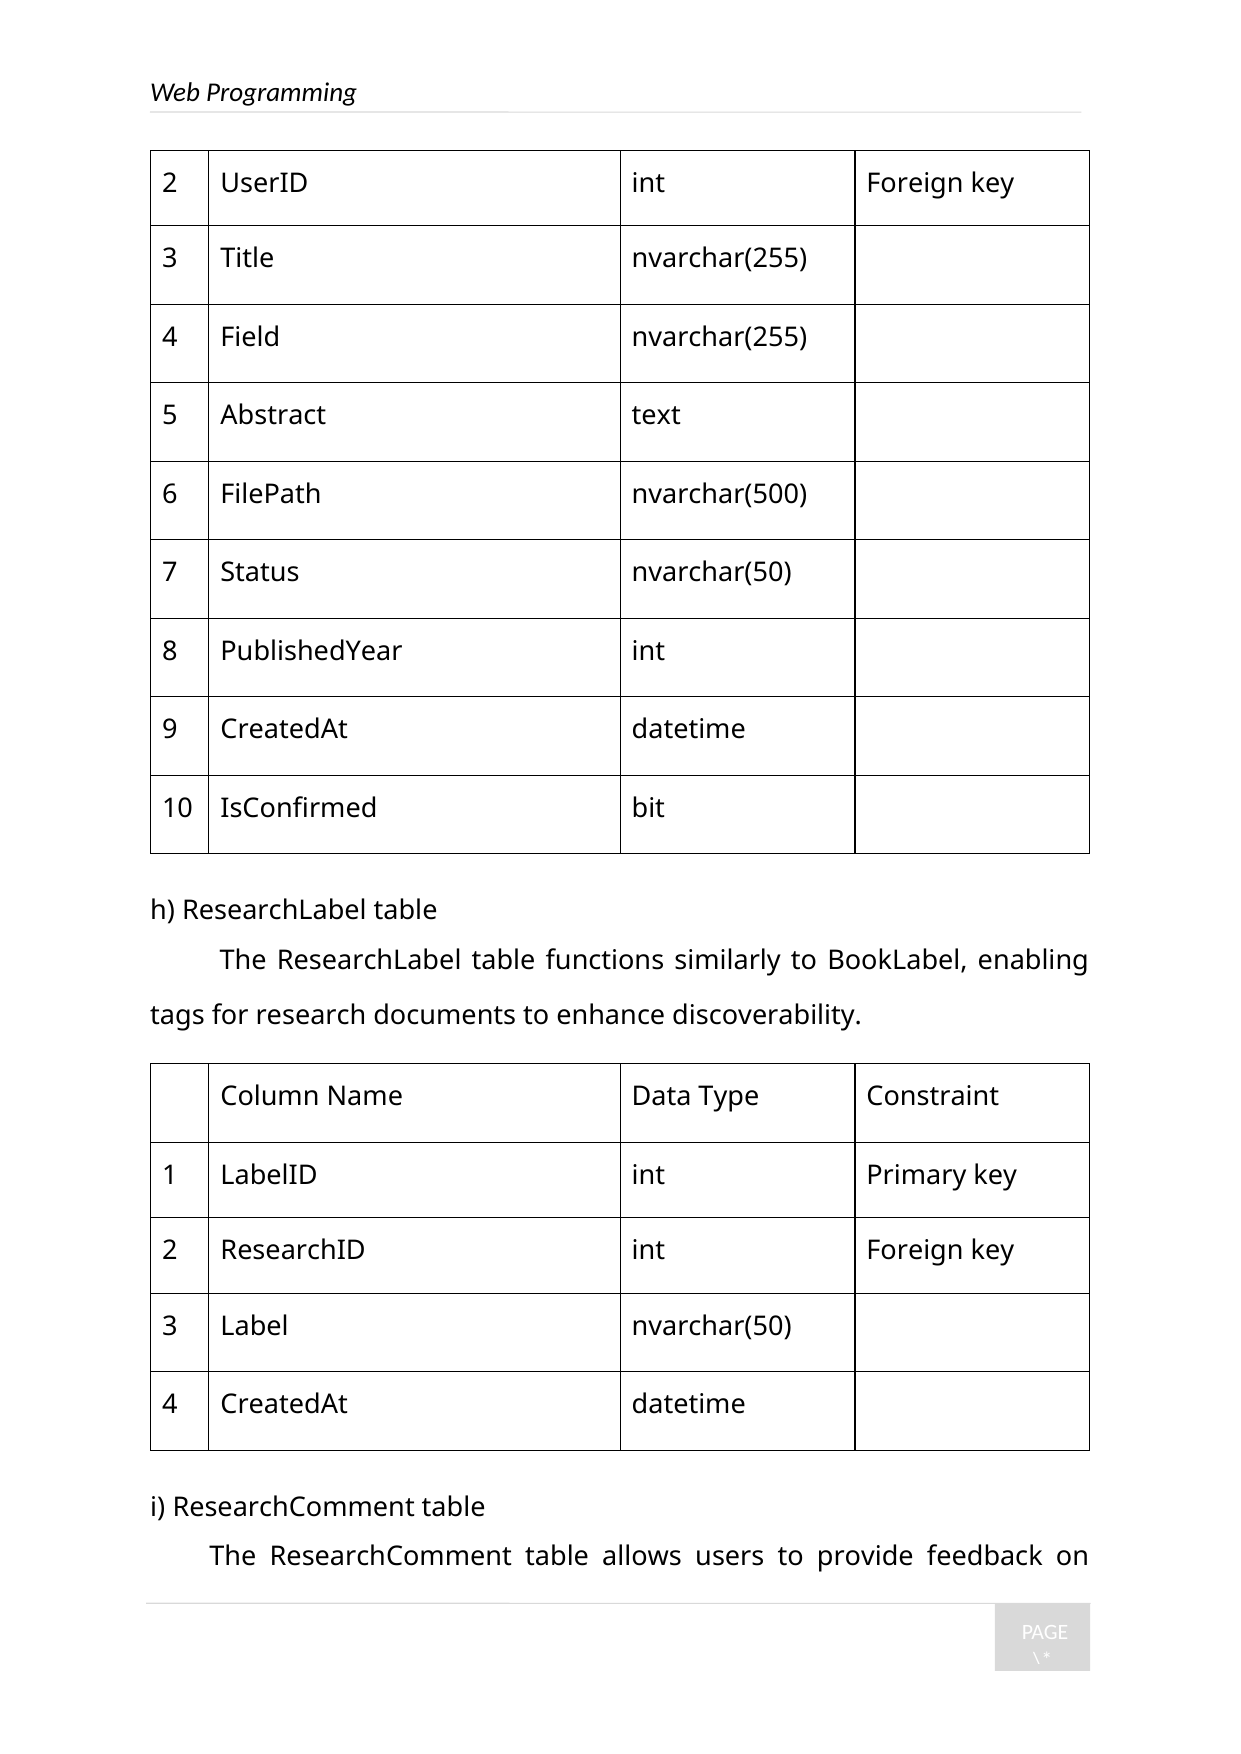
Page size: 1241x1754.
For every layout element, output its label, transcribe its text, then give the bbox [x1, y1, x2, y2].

table_cell 8 [151, 619, 208, 696]
table_cell 6 [151, 462, 208, 539]
table_cell nvarchar(500) [621, 462, 854, 539]
table_cell int [621, 1218, 854, 1293]
text i) ResearchComment table [150, 1487, 1090, 1524]
table_cell 2 [151, 151, 208, 225]
table_cell datetime [621, 697, 854, 774]
table_cell text [621, 383, 854, 461]
table_cell [856, 619, 1089, 696]
table_cell CreatedAt [209, 1372, 620, 1449]
table_cell 3 [151, 226, 208, 304]
table_cell nvarchar(50) [621, 540, 854, 618]
table_cell IsConfirmed [209, 776, 620, 853]
table_header [151, 1064, 208, 1142]
table_cell [856, 1294, 1089, 1371]
text The ResearchLabel table functions similarly to BookLabel, enabling tags for research documents to enhance discoverability. [150, 940, 1090, 1032]
table_cell Primary key [856, 1143, 1089, 1217]
table_cell 1 [151, 1143, 208, 1217]
table_cell Field [209, 305, 620, 382]
table_cell 4 [151, 305, 208, 382]
table_cell 3 [151, 1294, 208, 1371]
table_cell [856, 226, 1089, 304]
table_cell [856, 305, 1089, 382]
table_cell Foreign key [856, 1218, 1089, 1293]
table_cell [856, 540, 1089, 618]
table_cell FilePath [209, 462, 620, 539]
table_cell int [621, 619, 854, 696]
table_cell [856, 697, 1089, 774]
table_cell [856, 383, 1089, 461]
table_cell Foreign key [856, 151, 1089, 225]
table_cell nvarchar(255) [621, 305, 854, 382]
table_cell Title [209, 226, 620, 304]
table_cell int [621, 1143, 854, 1217]
table_cell PublishedYear [209, 619, 620, 696]
table_cell 5 [151, 383, 208, 461]
table_header Data Type [621, 1064, 854, 1142]
table_cell [856, 776, 1089, 853]
table_cell bit [621, 776, 854, 853]
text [150, 1537, 1090, 1574]
table_cell [856, 462, 1089, 539]
table_cell ResearchID [209, 1218, 620, 1293]
table_cell 2 [151, 1218, 208, 1293]
table_cell LabelID [209, 1143, 620, 1217]
table_cell 9 [151, 697, 208, 774]
table_cell [856, 1372, 1089, 1449]
text h) ResearchLabel table [150, 891, 1090, 928]
table_cell 4 [151, 1372, 208, 1449]
table_cell 10 [151, 776, 208, 853]
table_cell Abstract [209, 383, 620, 461]
table_cell datetime [621, 1372, 854, 1449]
table_cell nvarchar(50) [621, 1294, 854, 1371]
table_cell CreatedAt [209, 697, 620, 774]
table_cell UserID [209, 151, 620, 225]
table_cell 7 [151, 540, 208, 618]
table_cell nvarchar(255) [621, 226, 854, 304]
table_header Constraint [856, 1064, 1089, 1142]
table_header Column Name [209, 1064, 620, 1142]
table_cell int [621, 151, 854, 225]
table_cell Label [209, 1294, 620, 1371]
table_cell Status [209, 540, 620, 618]
